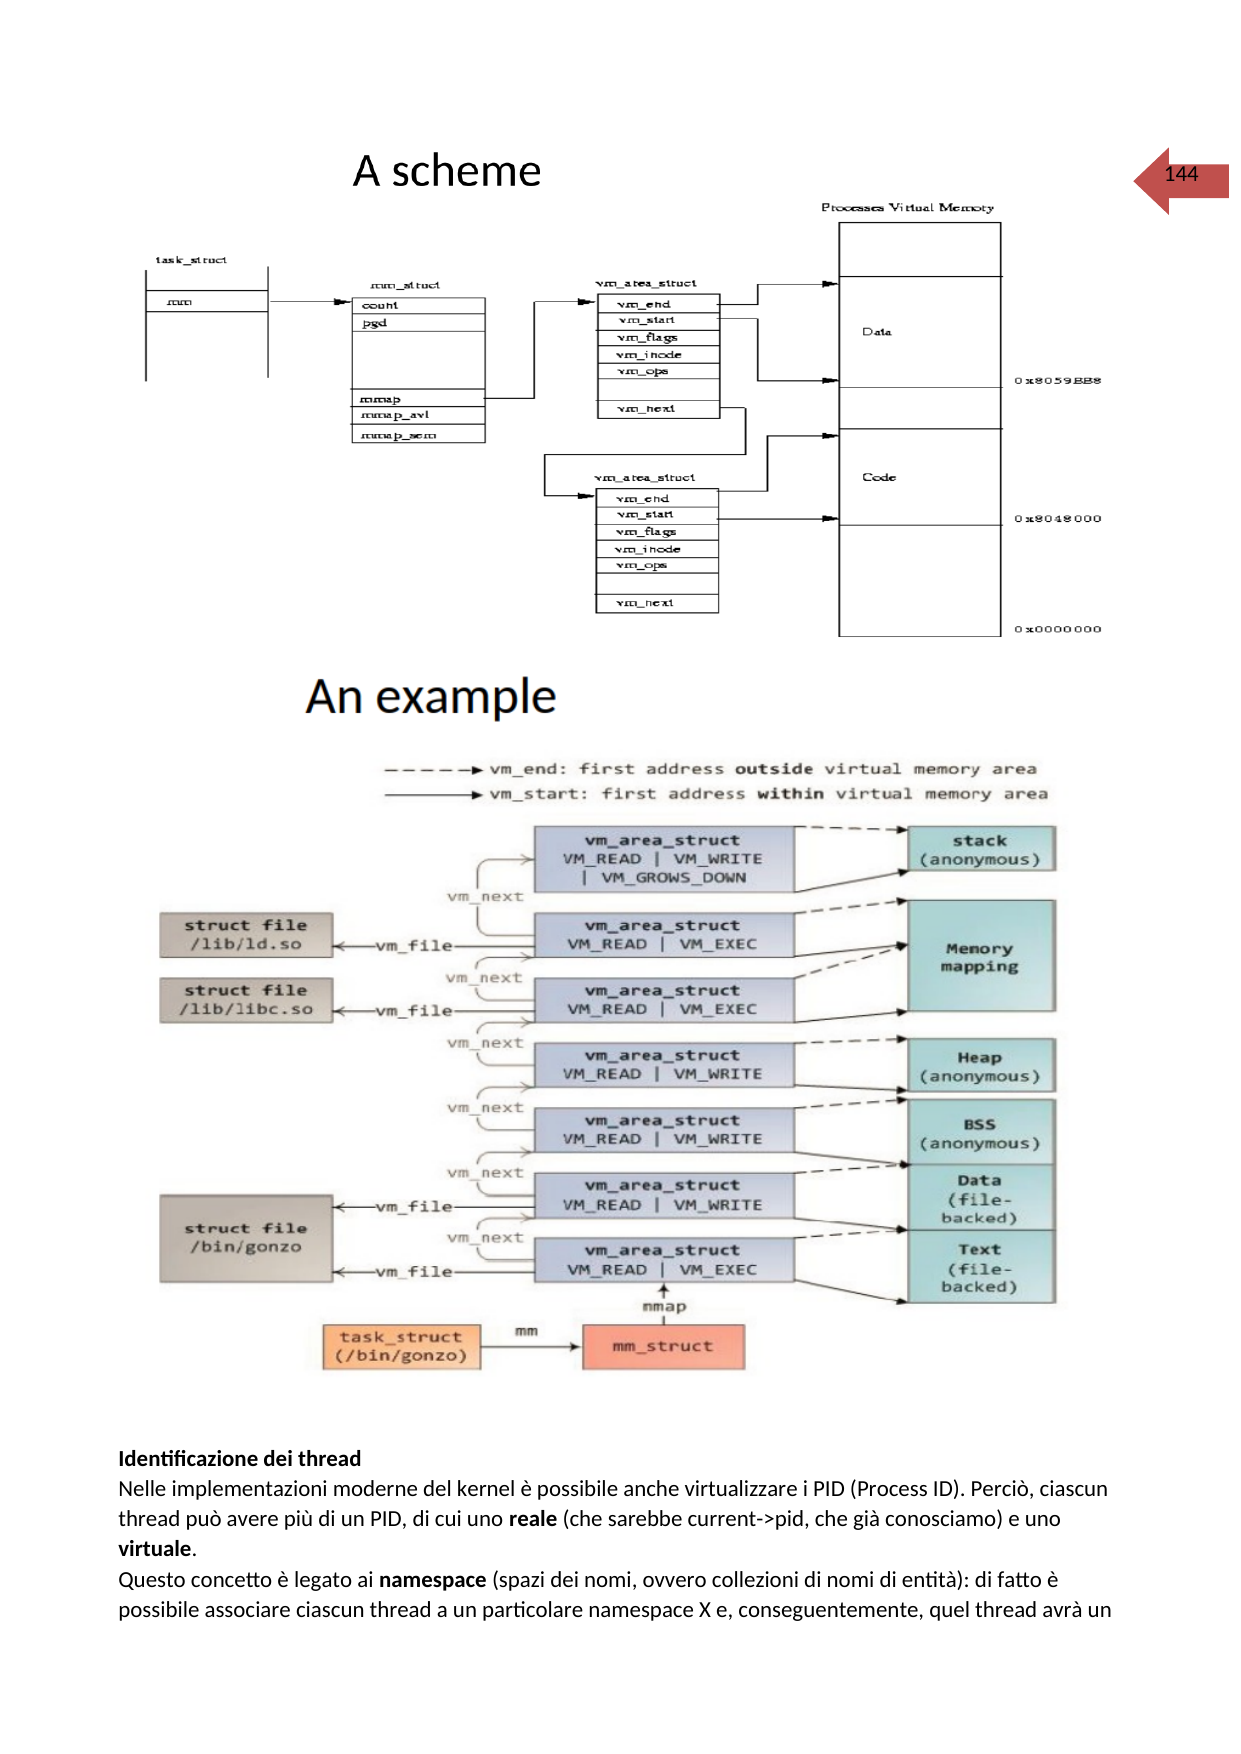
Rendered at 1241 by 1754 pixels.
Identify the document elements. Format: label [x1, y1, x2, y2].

picture [118, 667, 1094, 1379]
picture [118, 147, 1123, 649]
text [118, 1444, 1122, 1623]
